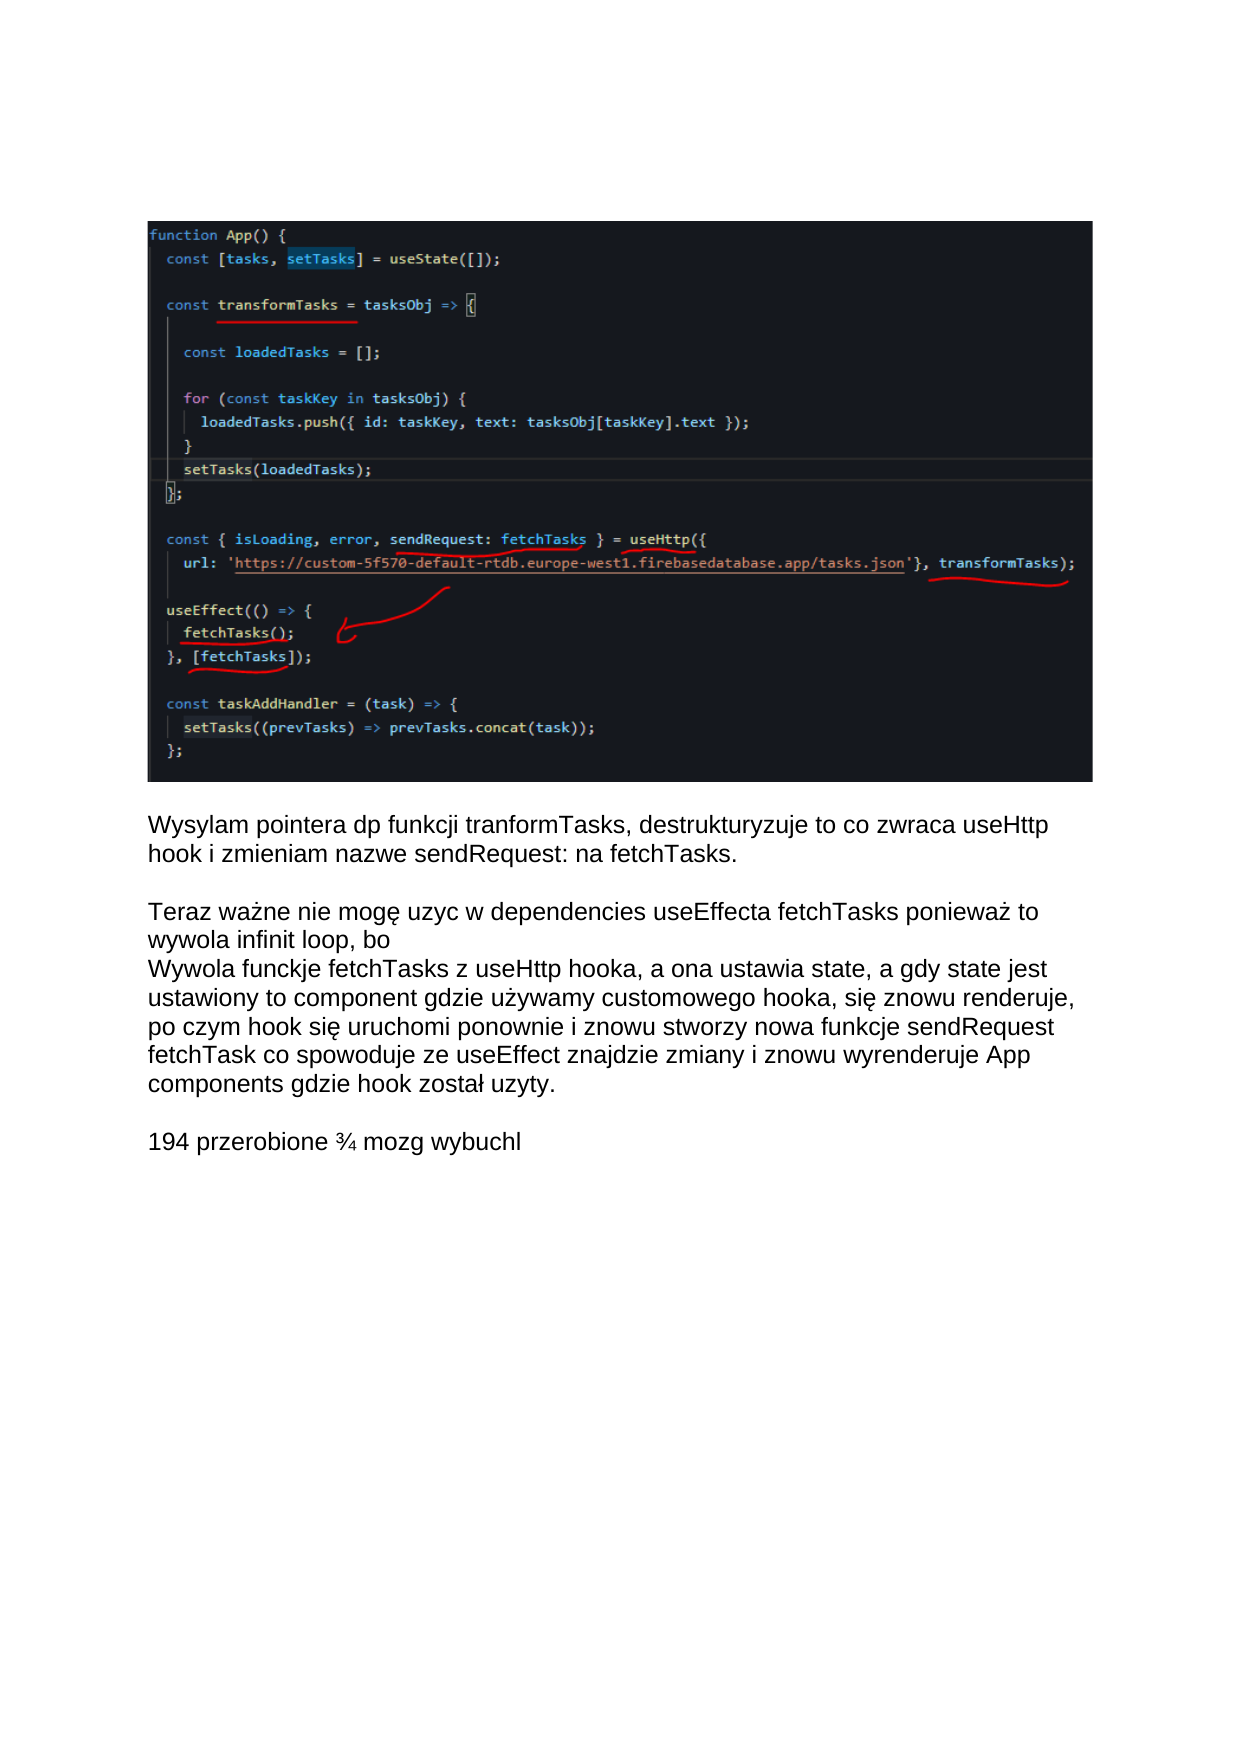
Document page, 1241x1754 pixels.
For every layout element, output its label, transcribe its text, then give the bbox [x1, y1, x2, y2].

text Wywola funckje fetchTasks z useHttp hooka, a ona ustawia state, a gdy state jest ustawiony to component gdzie używamy customowego hooka, się znowu renderuje, po czym hook się uruchomi ponownie i znowu stworzy nowa funkcje sendRequest fetchTask co spowoduje ze useEffect znajdzie zmiany i znowu wyrenderuje App components gdzie hook został uzyty. [148, 954, 1093, 1098]
text Teraz ważne nie mogę uzyc w dependencies useEffecta fetchTasks ponieważ to wywola infinit loop, bo [148, 896, 1093, 954]
picture [147, 221, 1093, 782]
text 194 przerobione ¾ mozg wybuchl [148, 1126, 1093, 1155]
text Wysylam pointera dp funkcji tranformTasks, destrukturyzuje to co zwraca useHttp hook i zmieniam nazwe sendRequest: na fetchTasks. [148, 810, 1093, 868]
